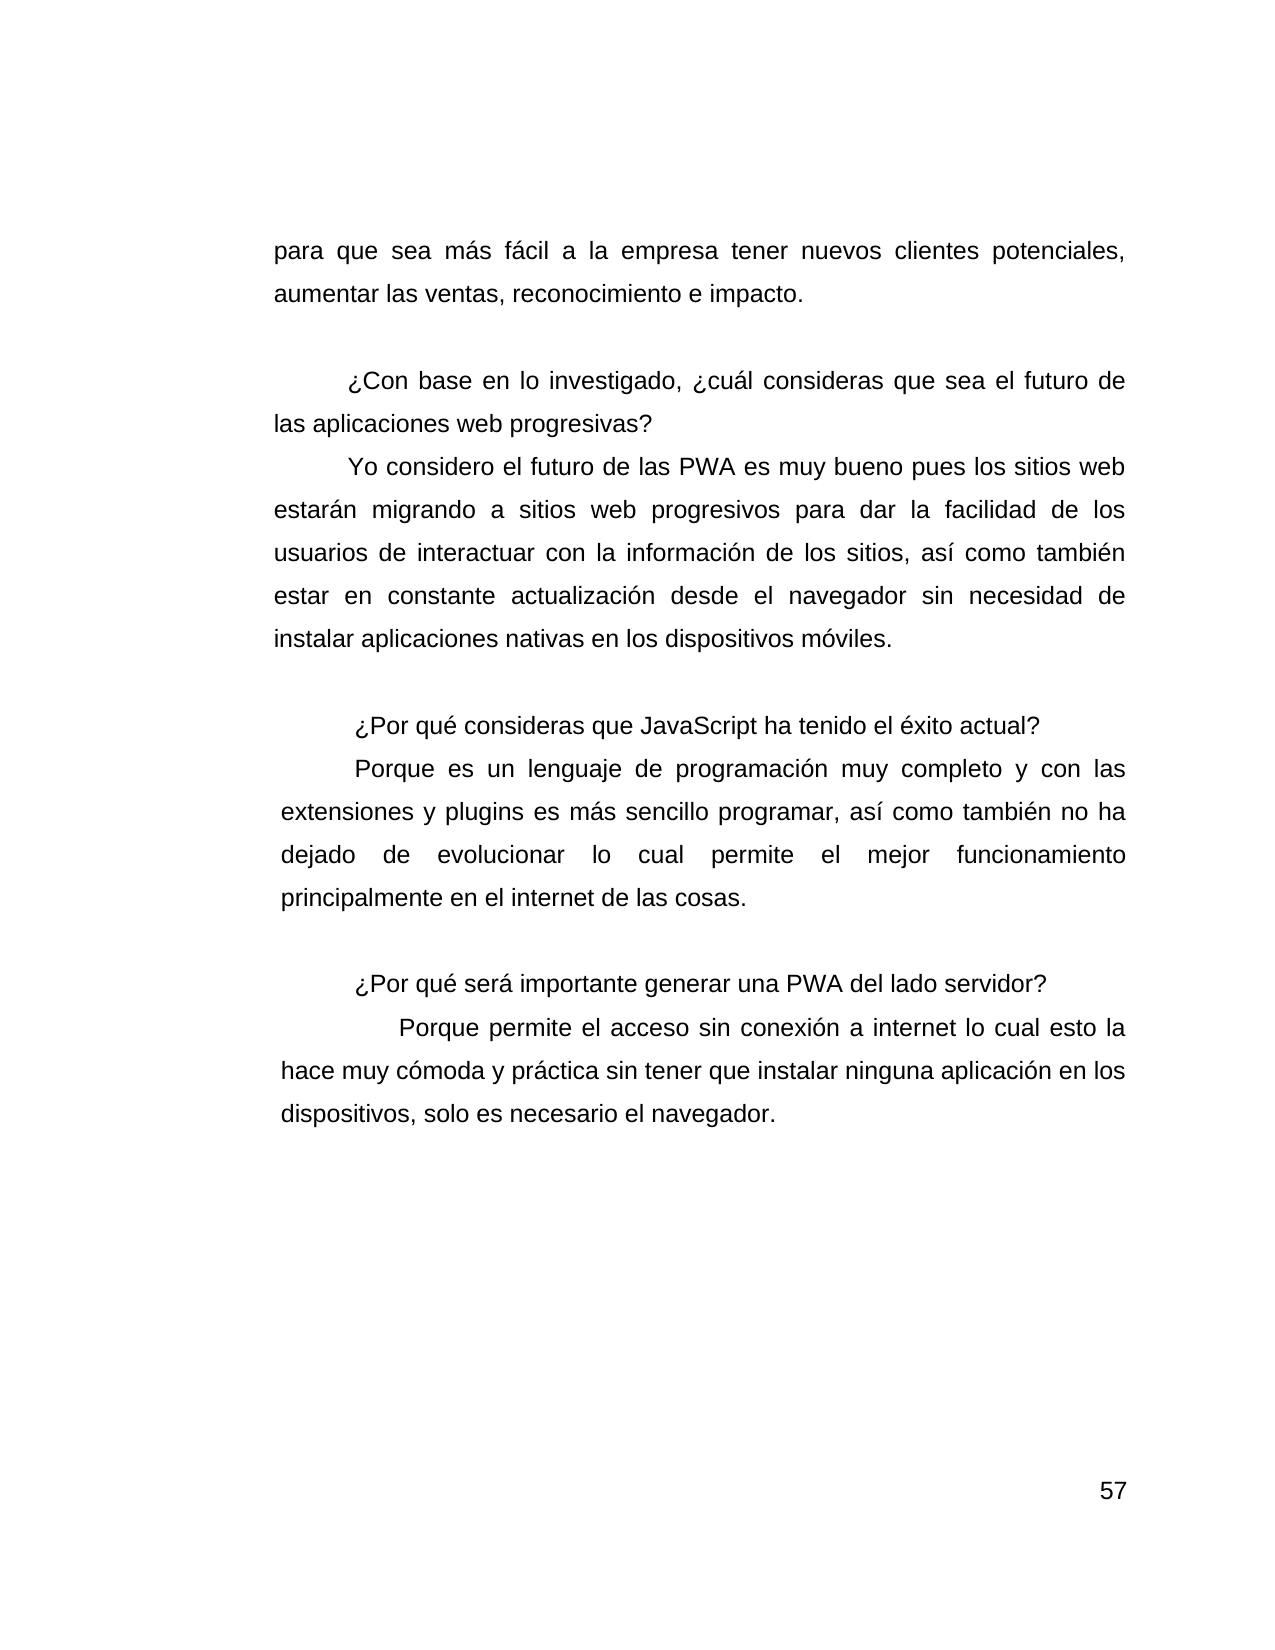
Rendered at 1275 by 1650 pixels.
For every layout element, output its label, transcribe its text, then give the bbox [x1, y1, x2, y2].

text Yo considero el futuro de las PWA es muy bueno pues los sitios web estarán migrando a sitios web progresivos para dar la facilidad de los usuarios de interactuar con la información de los sitios, así como también estar en constante actualización desde el navegador sin necesidad de instalar aplicaciones nativas en los dispositivos móviles. [273, 452, 1127, 653]
text ¿Por qué consideras que JavaScript ha tenido el éxito actual? [236, 711, 1127, 739]
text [273, 236, 1127, 308]
text ¿Por qué será importante generar una PWA del lado servidor? [236, 969, 1127, 998]
text Porque es un lenguaje de programación muy completo y con las extensiones y plugins es más sencillo programar, así como también no ha dejado de evolucionar lo cual permite el mejor funcionamiento principalmente en el internet de las cosas. [281, 754, 1127, 912]
text Porque permite el acceso sin conexión a internet lo cual esto la hace muy cómoda y práctica sin tener que instalar ninguna aplicación en los dispositivos, solo es necesario el navegador. [281, 1012, 1127, 1127]
text ¿Con base en lo investigado, ¿cuál consideras que sea el futuro de las aplicaciones web progresivas? [273, 366, 1127, 437]
